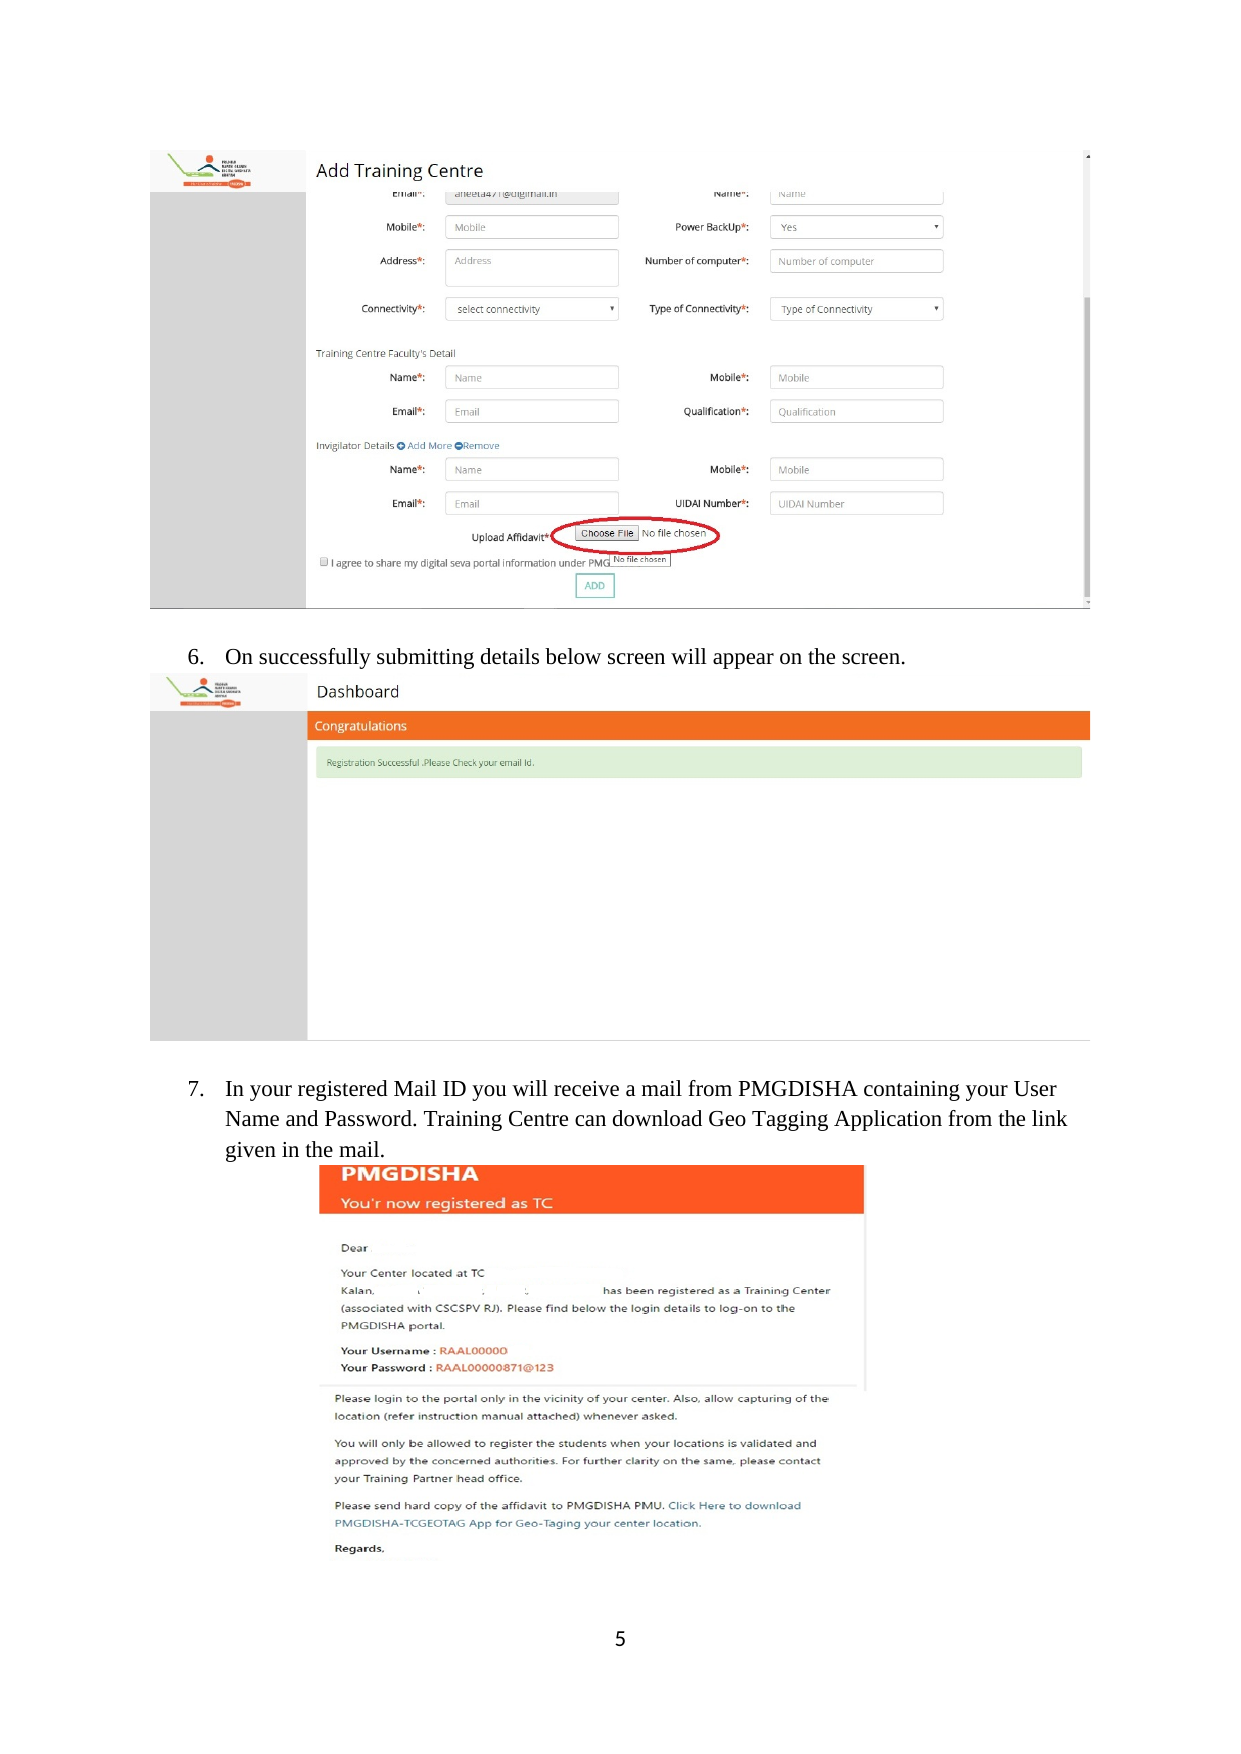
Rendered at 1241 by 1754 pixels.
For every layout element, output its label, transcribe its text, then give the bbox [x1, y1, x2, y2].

list On successfully submitting details below screen will appear on the screen. [187, 643, 1090, 669]
picture [150, 673, 1091, 1041]
picture [319, 1165, 921, 1561]
picture [150, 150, 1091, 609]
list In your registered Mail ID you will receive a mail from PMGDISHA containing your User Name and Password. Training Centre can download Geo Tagging Application from the link given in the mail. [187, 1075, 1090, 1162]
